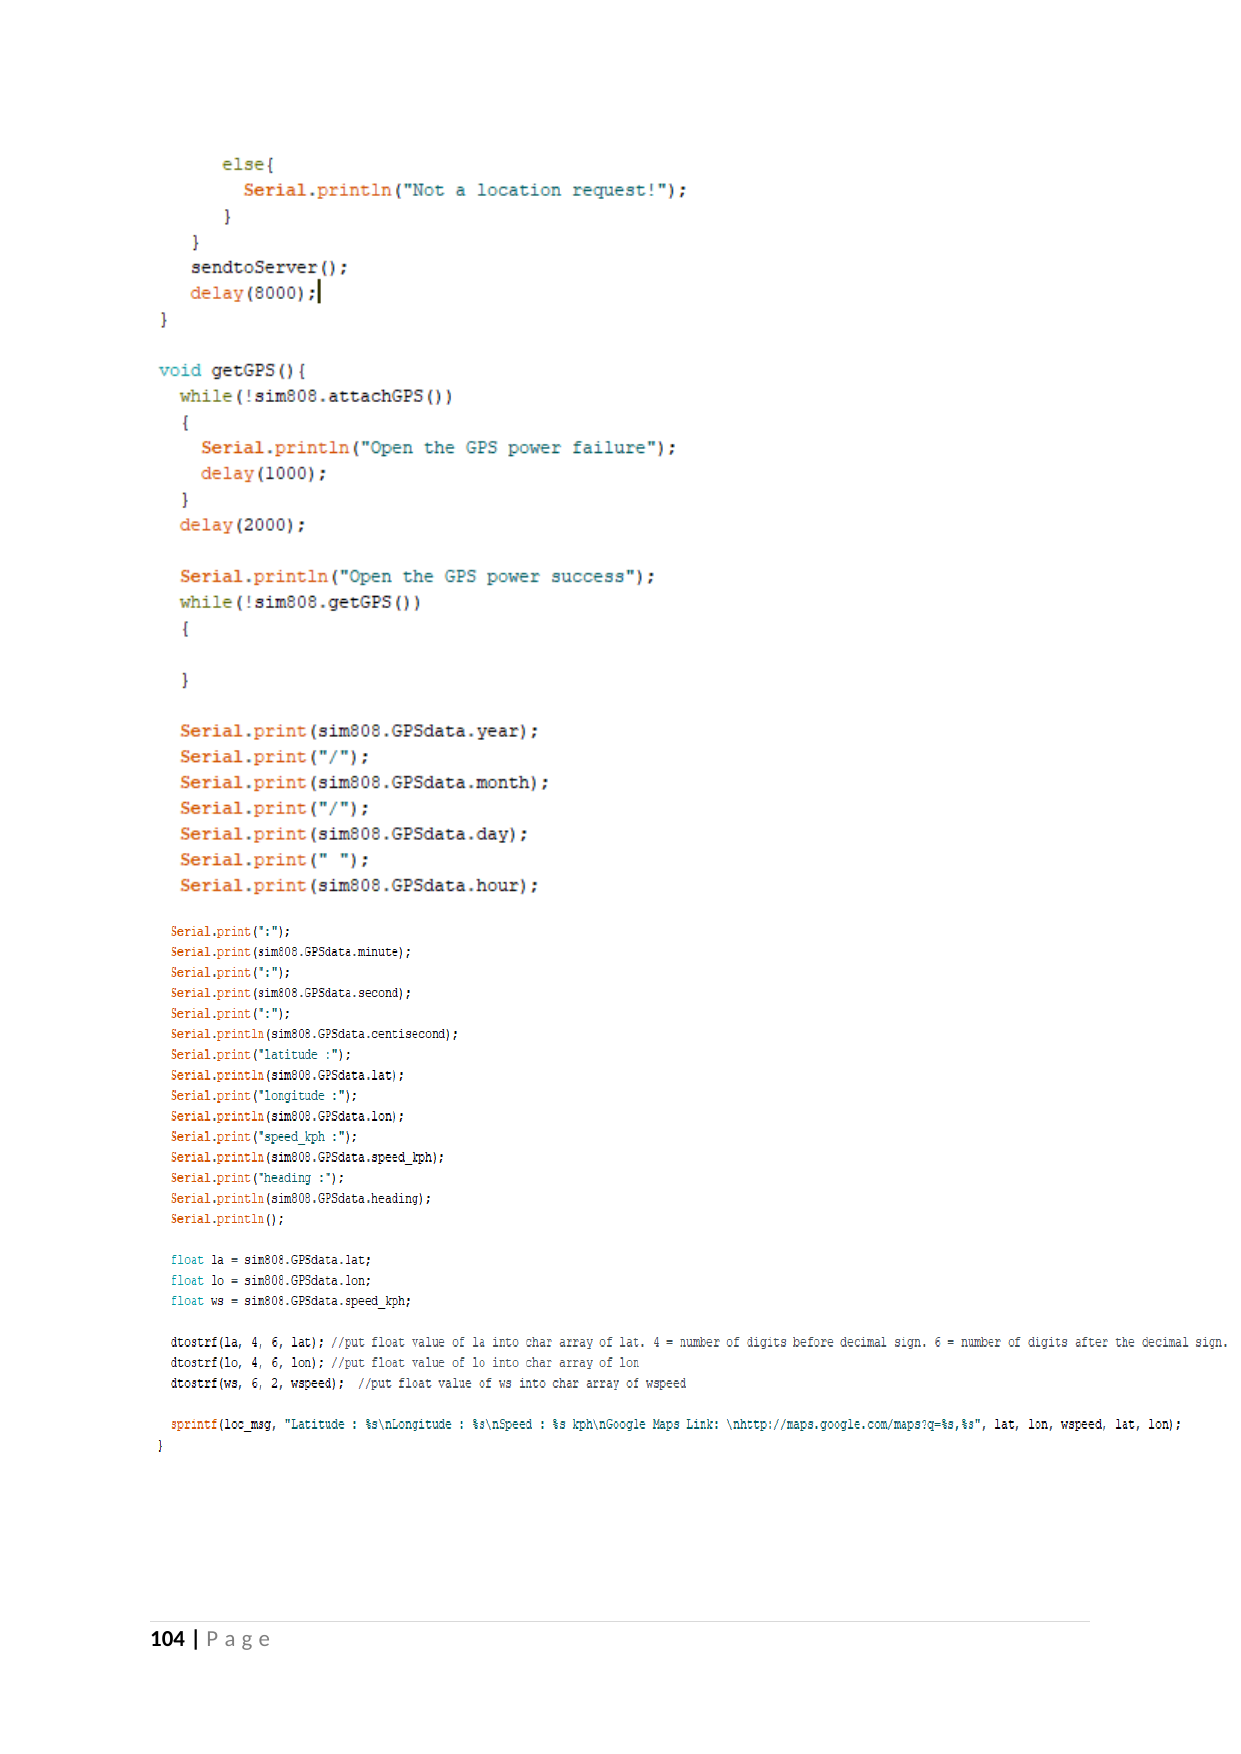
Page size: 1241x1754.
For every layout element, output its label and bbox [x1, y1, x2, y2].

picture [150, 923, 1236, 1463]
picture [150, 150, 1091, 905]
